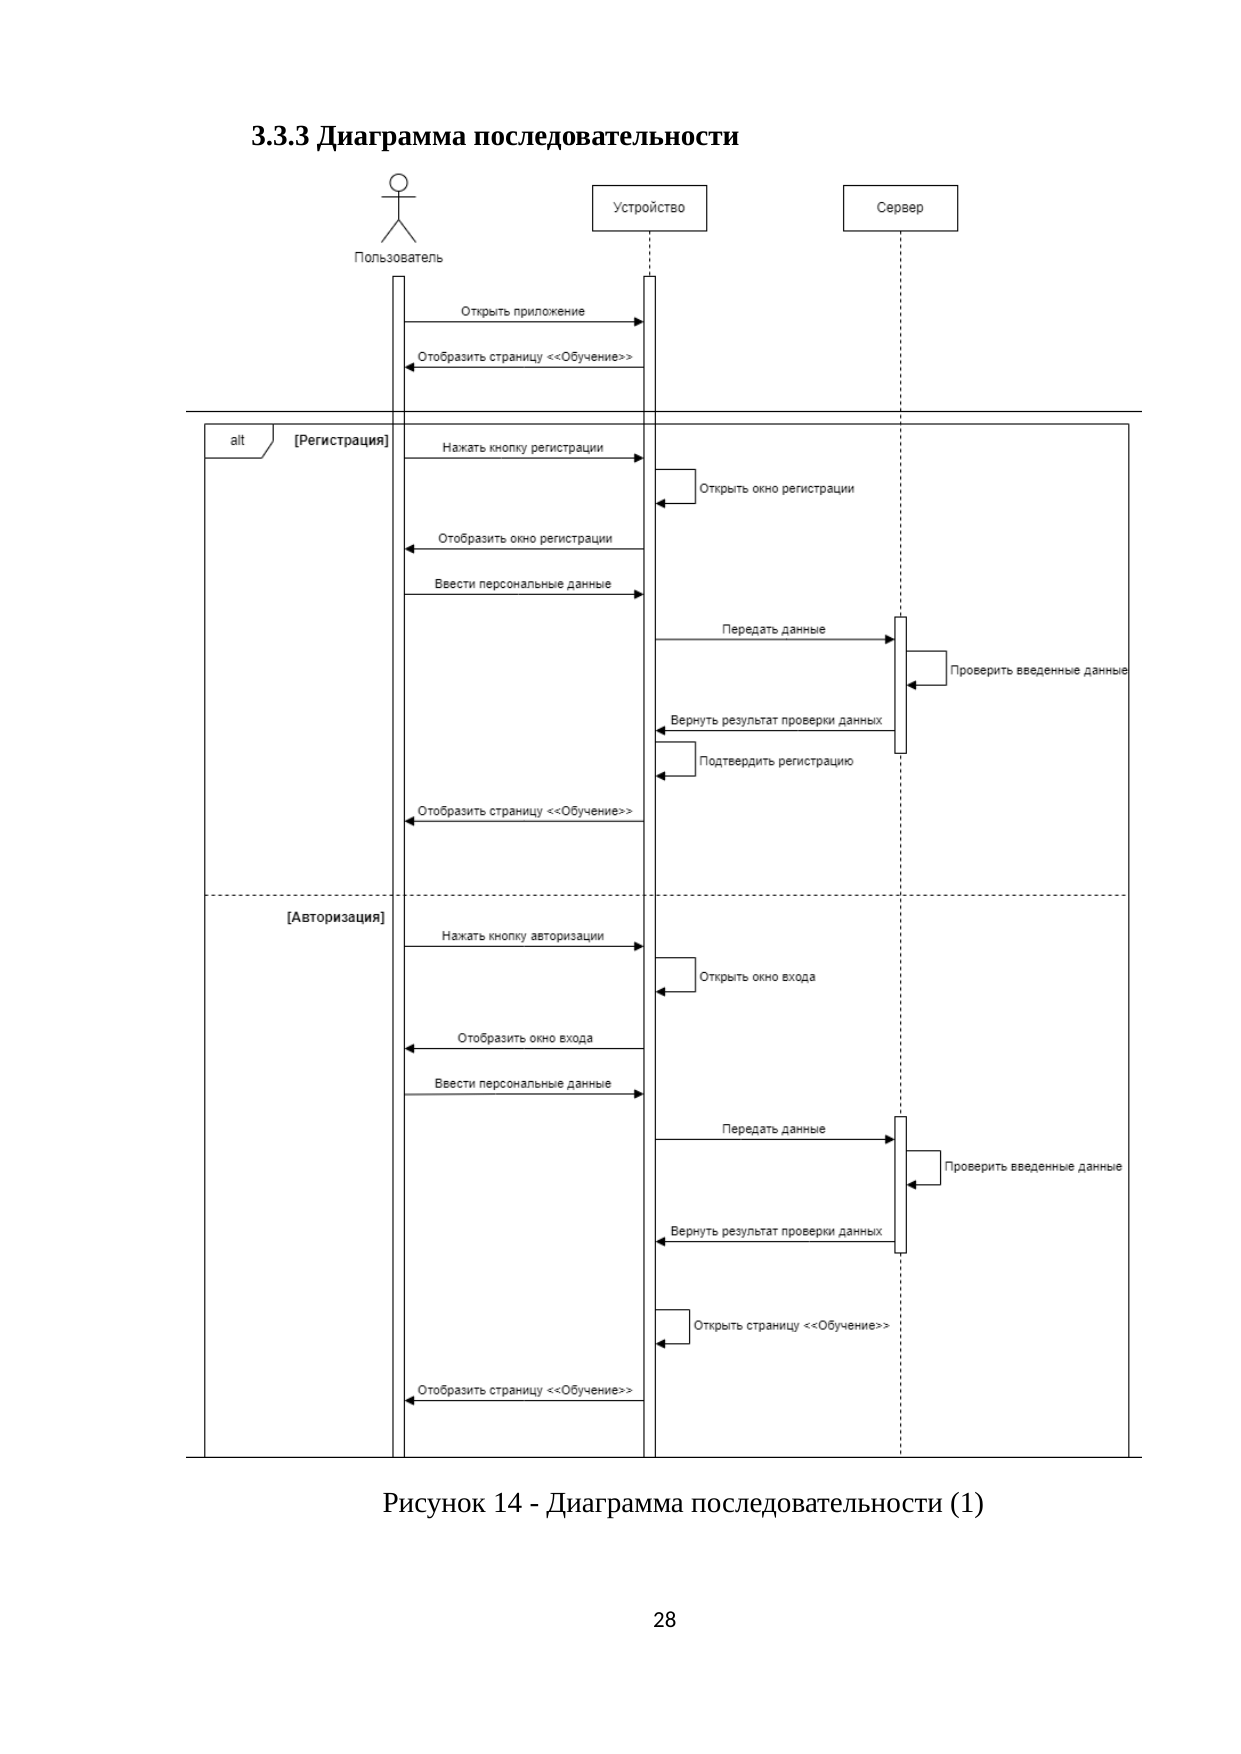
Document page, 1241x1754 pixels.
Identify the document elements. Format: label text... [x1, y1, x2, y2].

text Диаграмма последовательности (1) [215, 1485, 1152, 1519]
picture [186, 168, 1142, 1458]
text Диаграмма последовательности [251, 118, 1152, 152]
